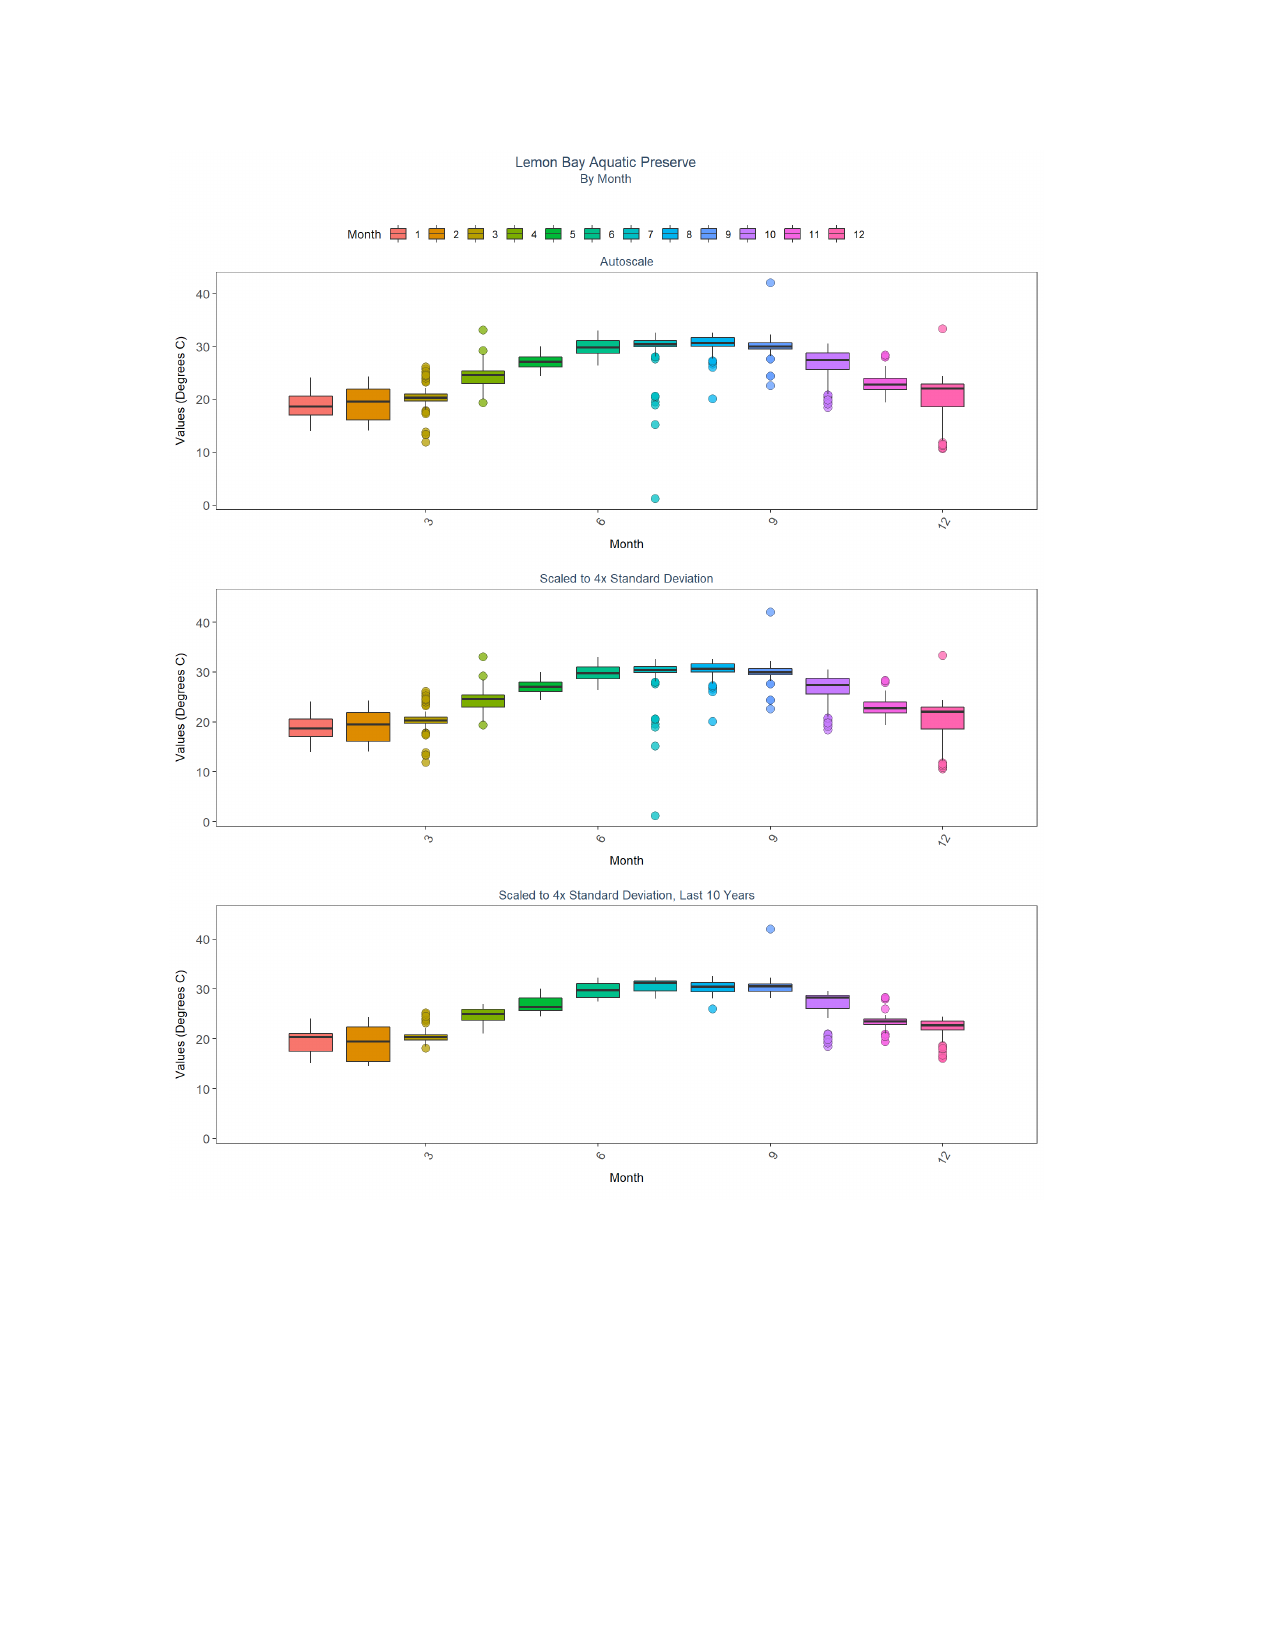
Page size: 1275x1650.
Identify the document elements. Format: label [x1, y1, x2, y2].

picture [168, 150, 1044, 1200]
